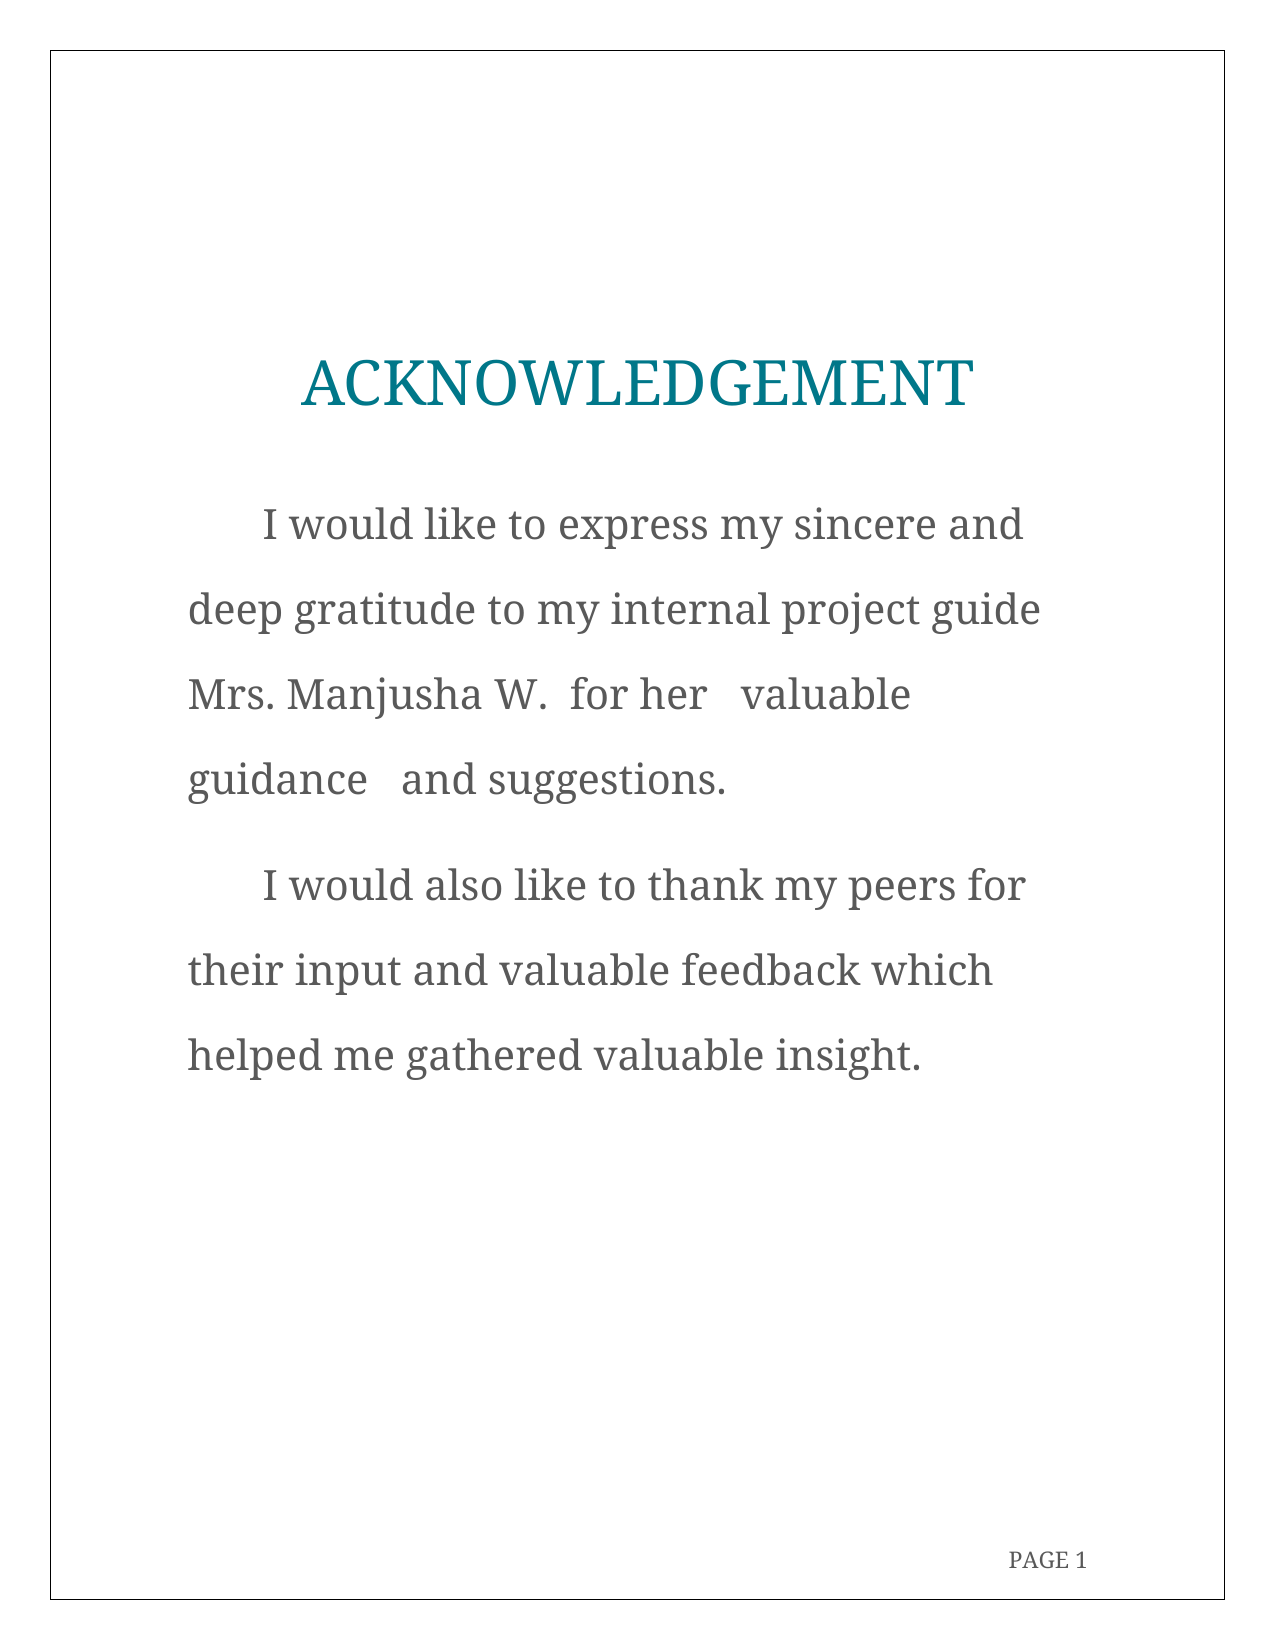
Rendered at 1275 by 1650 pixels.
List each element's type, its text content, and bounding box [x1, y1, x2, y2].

text I would like to express my sincere and deep gratitude to my internal project guide Mrs. Manjusha W. for her valuable guidance and suggestions. [187, 494, 1087, 807]
text I would also like to thank my peers for their input and valuable feedback which helped me gathered valuable insight. [187, 856, 1087, 1083]
title ACKNOWLEDGEMENT [187, 338, 1087, 424]
